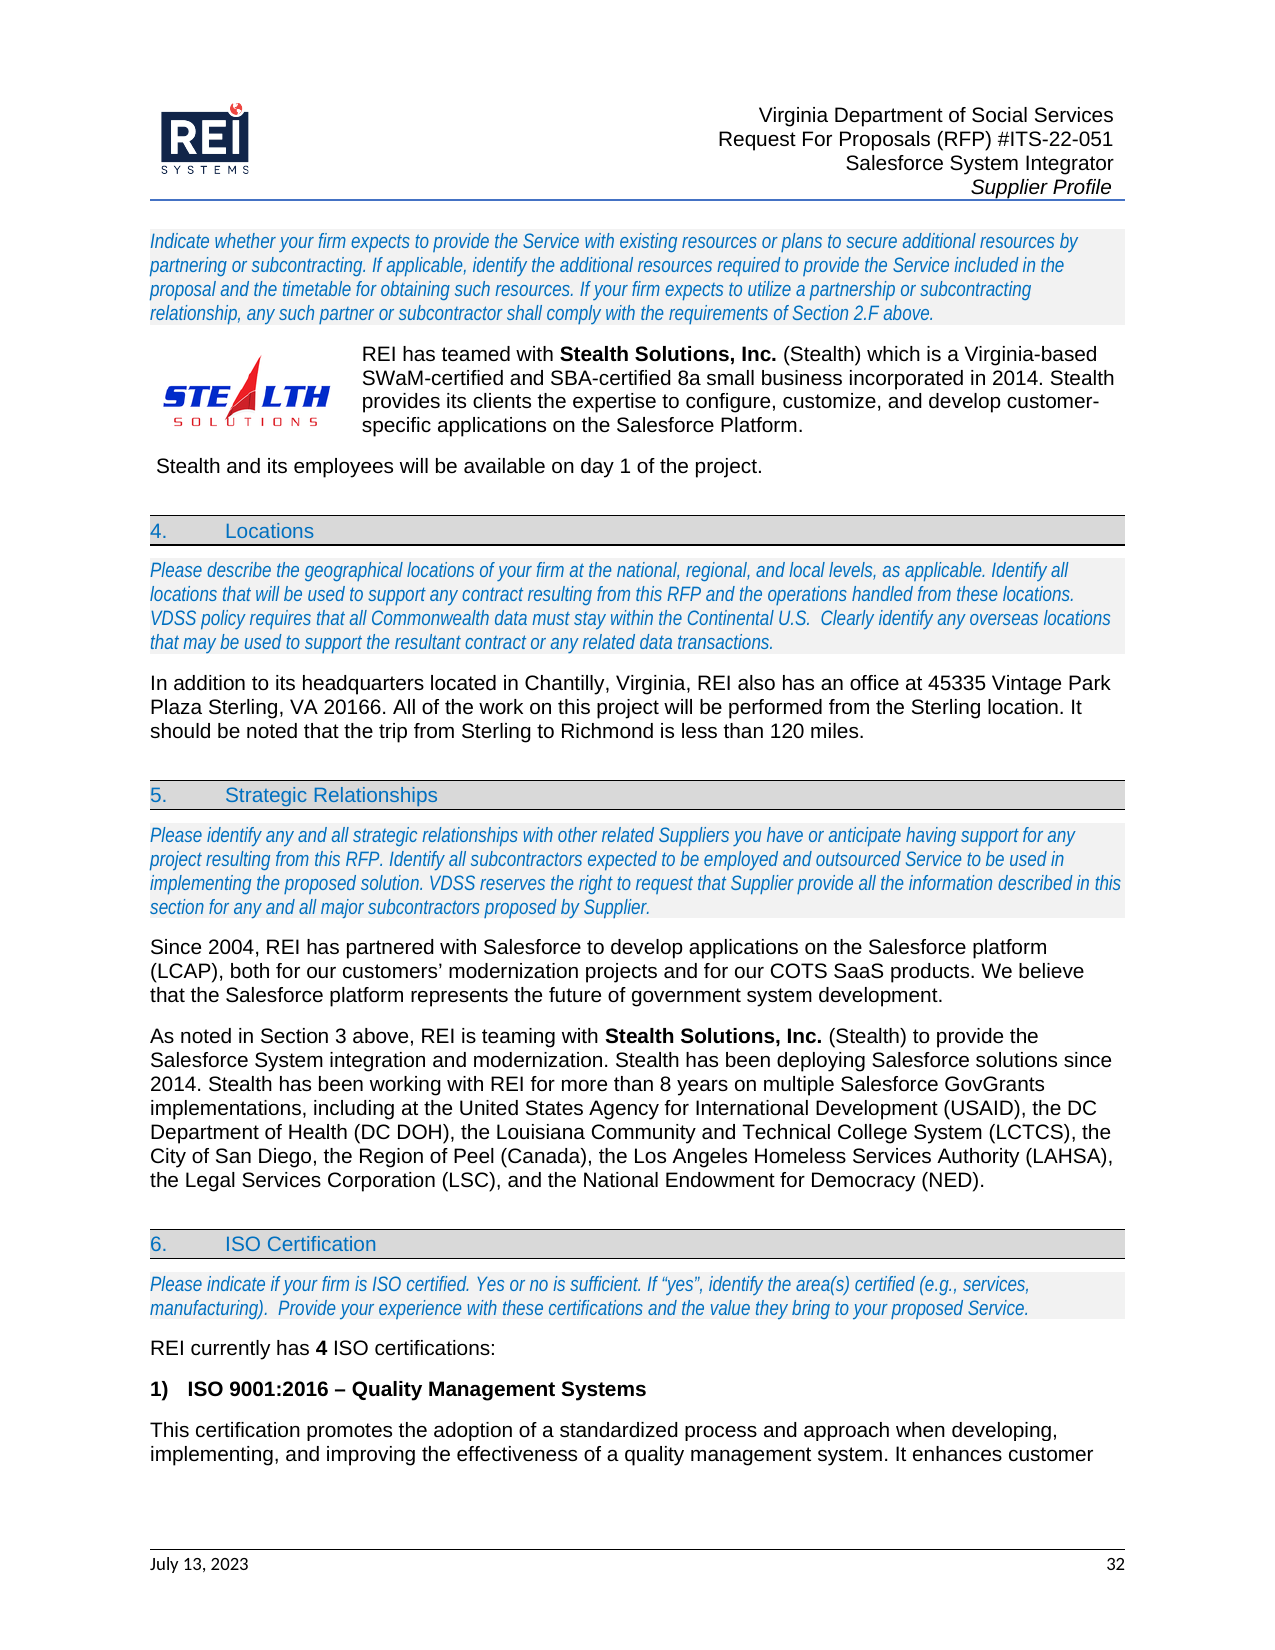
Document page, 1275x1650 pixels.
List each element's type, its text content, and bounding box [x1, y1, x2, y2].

list ISO 9001:2016 – Quality Management Systems [150, 1377, 1125, 1401]
text Please identify any and all strategic relationships with other related Suppliers you have or anticipate having support for any project resulting from this RFP. Identify all subcontractors expected to be employed and outsourced Service to be used in implementing the proposed solution. VDSS reserves the right to request that Supplier provide all the information described in this section for any and all major subcontractors proposed by Supplier. [150, 823, 1125, 918]
text Stealth and its employees will be available on day 1 of the project. [150, 454, 1125, 478]
picture [152, 341, 343, 435]
text Since 2004, REI has partnered with Salesforce to develop applications on the Salesforce platform (LCAP), both for our customers’ modernization projects and for our COTS SaaS products. We believe that the Salesforce platform represents the future of government system development. [150, 935, 1125, 1007]
subtitle 5. Strategic Relationships [150, 781, 1125, 809]
picture [161, 103, 249, 174]
text As noted in Section 3 above, REI is teaming with Stealth Solutions, Inc. (Stealth) to provide the Salesforce System integration and modernization. Stealth has been deploying Salesforce solutions since 2014. Stealth has been working with REI for more than 8 years on multiple Salesforce GovGrants implementations, including at the United States Agency for International Development (USAID), the DC Department of Health (DC DOH), the Louisiana Community and Technical College System (LCTCS), the City of San Diego, the Region of Peel (Canada), the Los Angeles Homeless Services Authority (LAHSA), the Legal Services Corporation (LSC), and the National Endowment for Democracy (NED). [150, 1024, 1125, 1191]
text REI has teamed with Stealth Solutions, Inc. (Stealth) which is a Virginia-based SWaM-certified and SBA-certified 8a small business incorporated in 2014. Stealth provides its clients the expertise to configure, customize, and develop customer-specific applications on the Salesforce Platform. [150, 341, 1125, 437]
text REI currently has 4 ISO certifications: [150, 1336, 1125, 1360]
text Please describe the geographical locations of your firm at the national, regional, and local levels, as applicable. Identify all locations that will be used to support any contract resulting from this RFP and the operations handled from these locations. VDSS policy requires that all Commonwealth data must stay within the Continental U.S. Clearly identify any overseas locations that may be used to support the resultant contract or any related data transactions. [150, 558, 1125, 654]
text Please indicate if your firm is ISO certified. Yes or no is sufficient. If “yes”, identify the area(s) certified (e.g., services, manufacturing). Provide your experience with these certifications and the value they bring to your proposed Service. [150, 1272, 1125, 1319]
subtitle 4. Locations [150, 516, 1125, 544]
text In addition to its headquarters located in Chantilly, Virginia, REI also has an office at 45335 Vintage Park Plaza Sterling, VA 20166. All of the work on this project will be performed from the Sterling location. It should be noted that the trip from Sterling to Richmond is less than 120 miles. [150, 671, 1125, 742]
text Indicate whether your firm expects to provide the Service with existing resources or plans to secure additional resources by partnering or subcontracting. If applicable, identify the additional resources required to provide the Service included in the proposal and the timetable for obtaining such resources. If your firm expects to utilize a partnership or subcontracting relationship, any such partner or subcontractor shall comply with the requirements of Section 2.F above. [150, 229, 1125, 325]
subtitle 6. ISO Certification [150, 1230, 1125, 1258]
